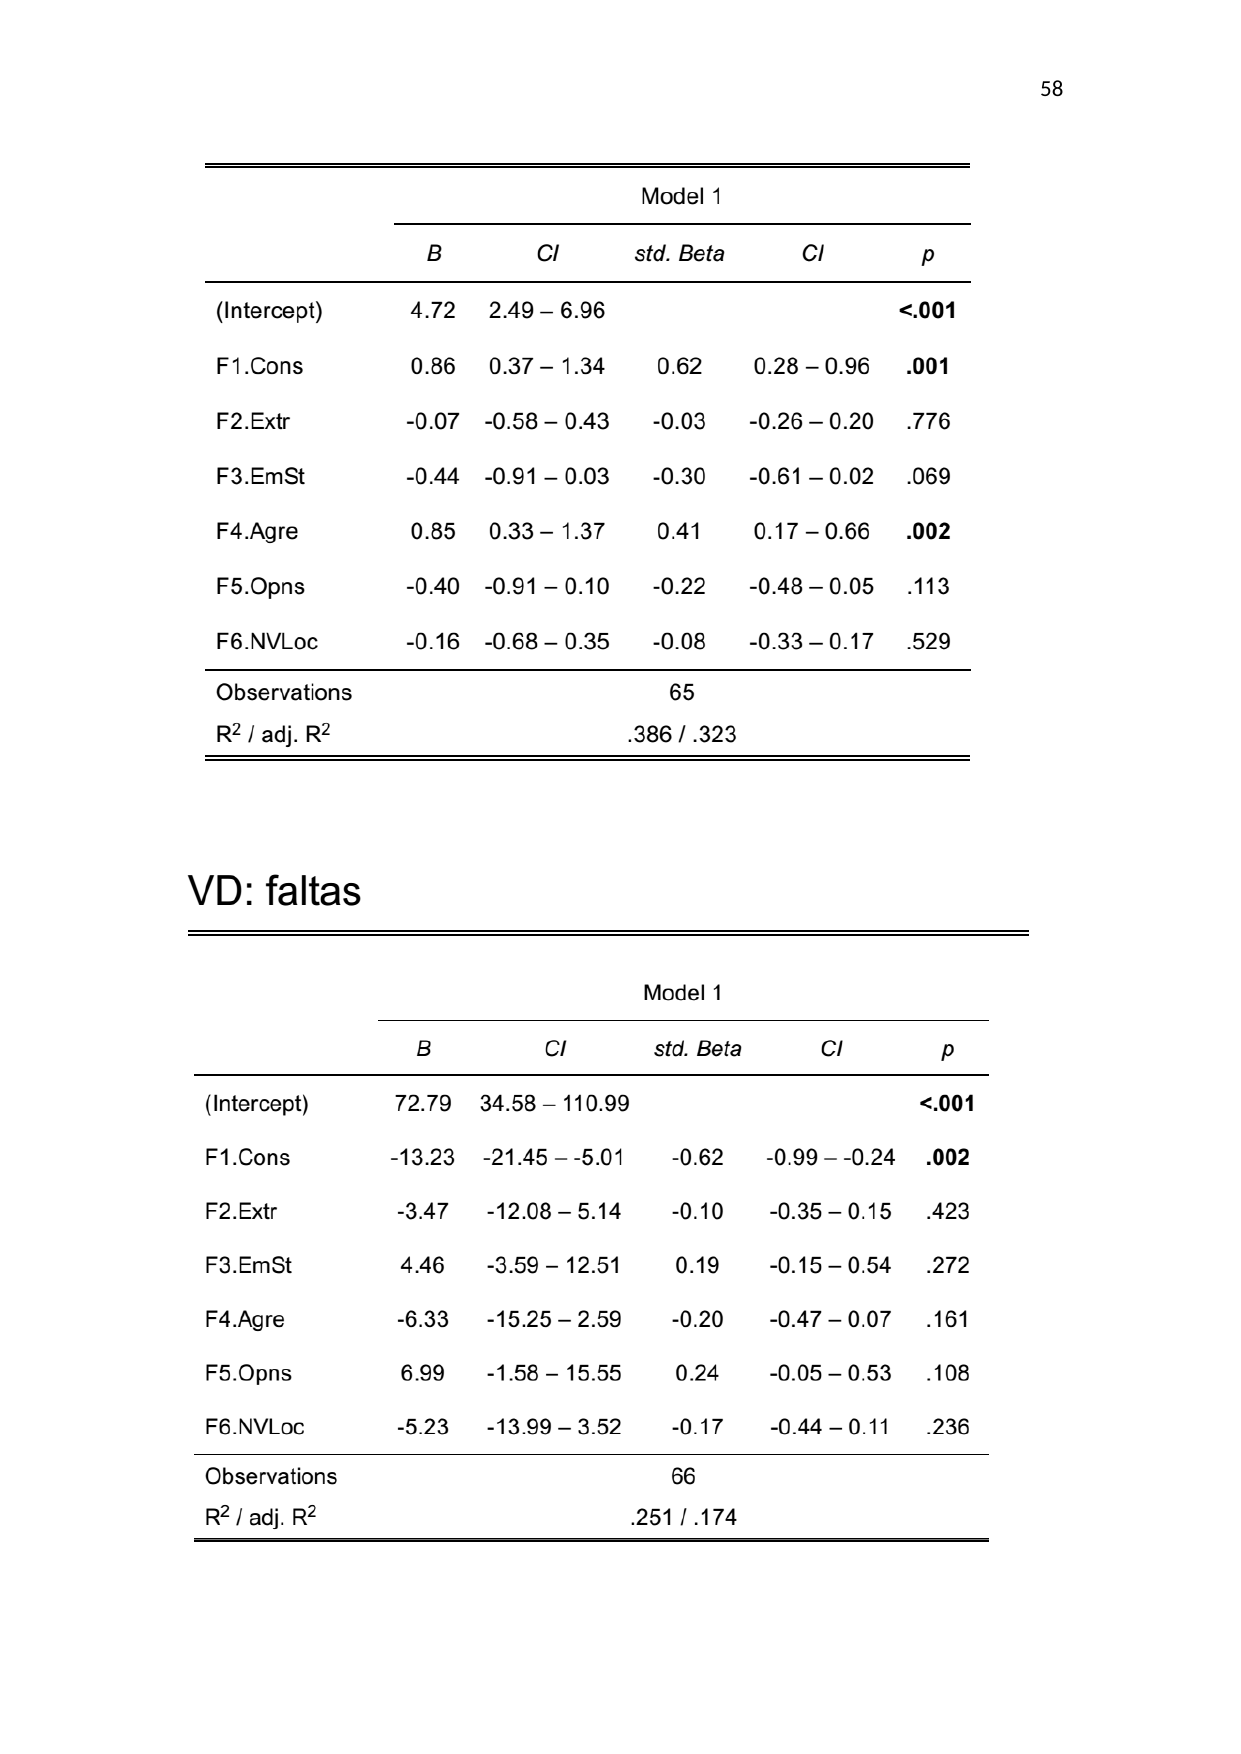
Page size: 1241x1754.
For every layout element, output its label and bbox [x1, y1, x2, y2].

picture [177, 147, 1063, 784]
picture [177, 978, 1063, 1550]
picture [177, 873, 1063, 950]
